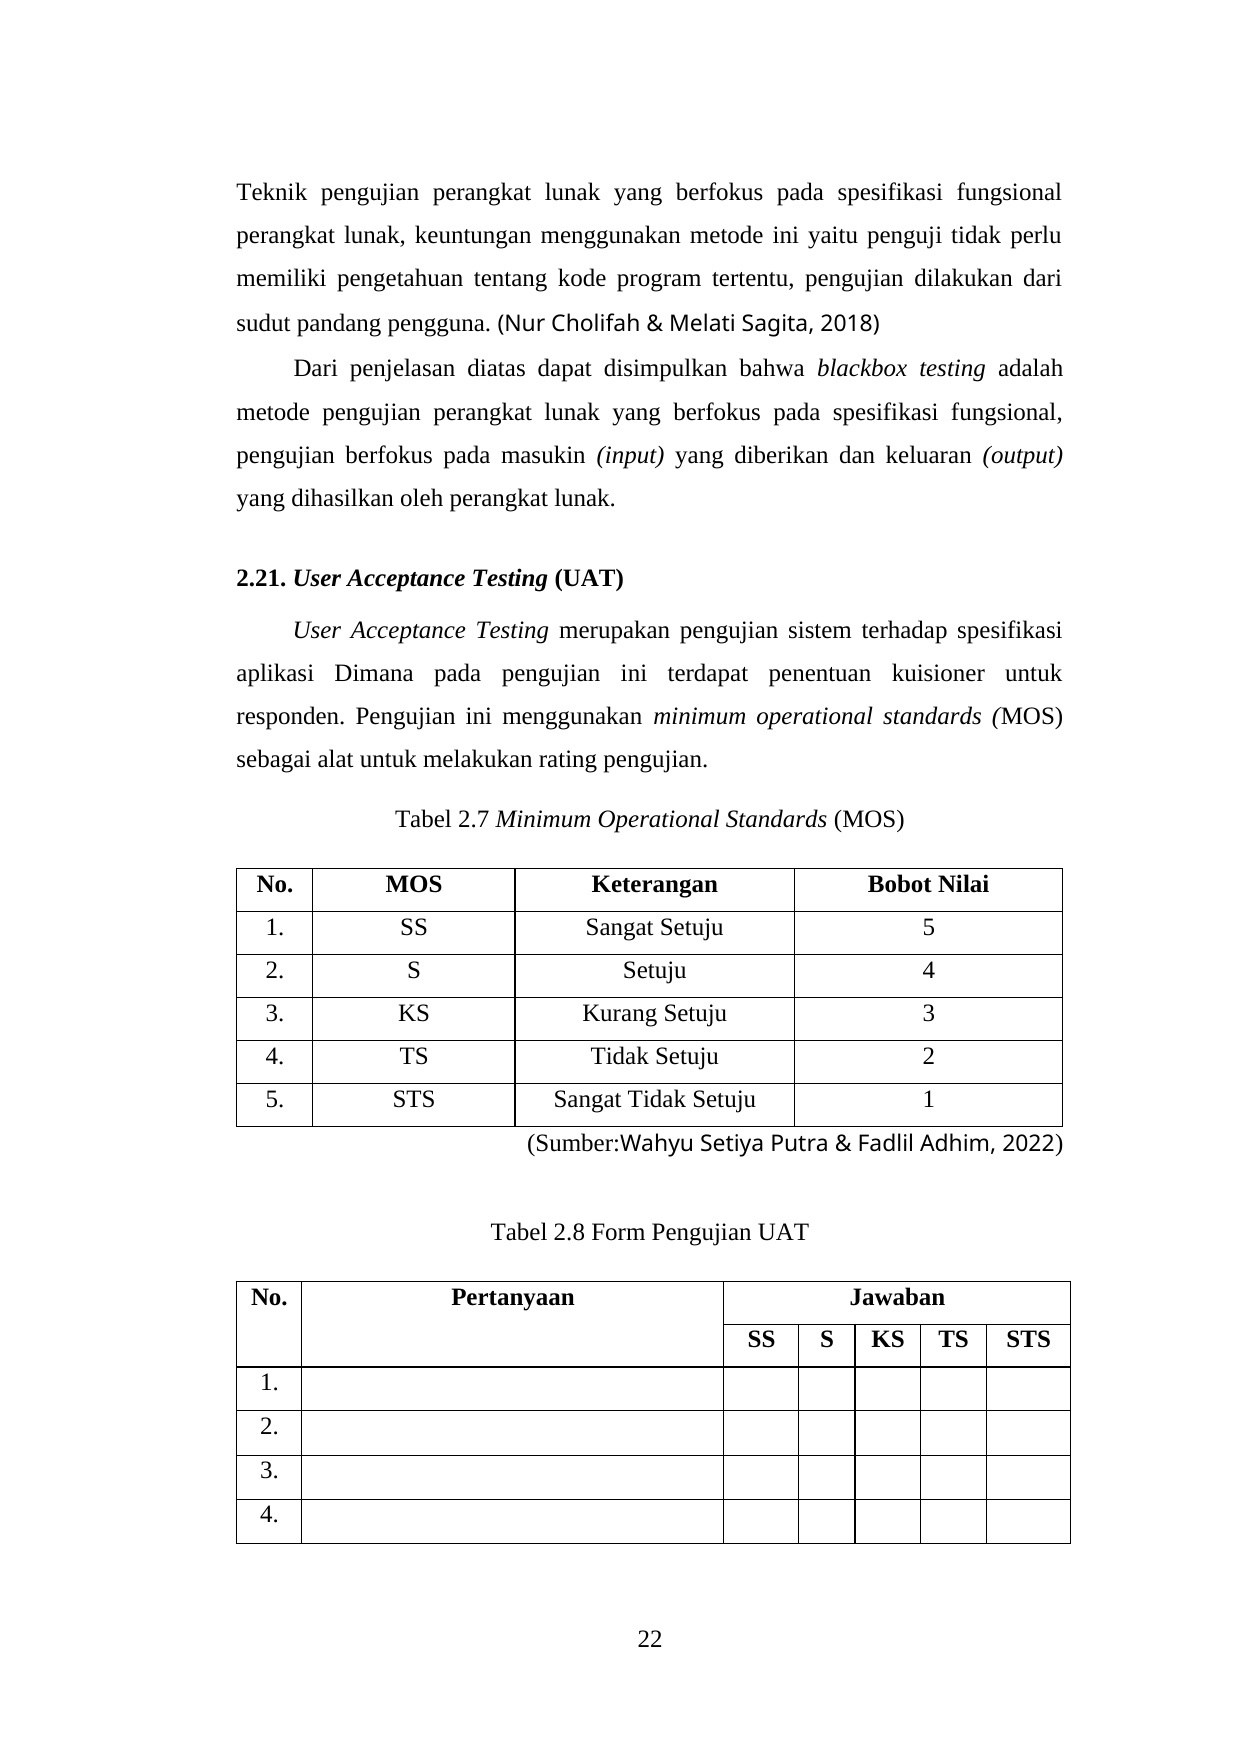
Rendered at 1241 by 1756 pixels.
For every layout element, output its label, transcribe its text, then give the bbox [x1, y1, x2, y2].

table_cell 2. [237, 1411, 301, 1454]
table_cell 5 [795, 912, 1062, 954]
table_cell 3. [237, 1456, 301, 1498]
table_cell [302, 1368, 723, 1410]
table_header Bobot Nilai [795, 869, 1062, 911]
table_cell [856, 1500, 920, 1543]
table_cell 4. [237, 1500, 301, 1543]
table_cell [921, 1411, 986, 1454]
table_cell [302, 1411, 723, 1454]
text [236, 177, 1063, 338]
table_cell Setuju [516, 955, 794, 997]
table_cell Kurang Setuju [516, 998, 794, 1040]
table_cell STS [313, 1084, 514, 1126]
text (Sumber:) [236, 1127, 1063, 1158]
table_cell Sangat Tidak Setuju [516, 1084, 794, 1126]
table_cell [987, 1500, 1070, 1543]
table_cell 1. [237, 1368, 301, 1410]
table_cell TS [921, 1325, 986, 1366]
table_cell [799, 1500, 854, 1543]
table_cell TS [313, 1041, 514, 1083]
table_cell 2 [795, 1041, 1062, 1083]
table_header No. [237, 869, 312, 911]
table_cell [799, 1368, 854, 1410]
table_cell 3. [237, 998, 312, 1040]
table_cell Sangat Setuju [516, 912, 794, 954]
table_cell [921, 1500, 986, 1543]
table_cell [724, 1456, 798, 1498]
table_cell KS [856, 1325, 920, 1366]
table_cell Tidak Setuju [516, 1041, 794, 1083]
table_cell 1. [237, 912, 312, 954]
text Tabel 2.8 Form Pengujian UAT [236, 1217, 1063, 1245]
table_cell 5. [237, 1084, 312, 1126]
table_header Keterangan [516, 869, 794, 911]
subtitle User Acceptance Testing (UAT) [236, 563, 1063, 592]
table_cell [921, 1456, 986, 1498]
text User Acceptance Testing merupakan pengujian sistem terhadap spesifikasi aplikasi Dimana pada pengujian ini terdapat penentuan kuisioner untuk responden. Pengujian ini menggunakan minimum operational standards (MOS) sebagai alat untuk melakukan rating pengujian. [236, 615, 1063, 773]
table_cell 3 [795, 998, 1062, 1040]
table_cell [724, 1411, 798, 1454]
table_header No. [237, 1282, 301, 1366]
table_cell [799, 1456, 854, 1498]
table_cell [724, 1500, 798, 1543]
table_cell [987, 1456, 1070, 1498]
table_cell [302, 1456, 723, 1498]
table_cell [987, 1368, 1070, 1410]
text Tabel 2.7 Minimum Operational Standards (MOS) [236, 804, 1063, 833]
table_cell STS [987, 1325, 1070, 1366]
table_cell S [313, 955, 514, 997]
table_cell S [799, 1325, 854, 1366]
table_cell [799, 1411, 854, 1454]
table_cell SS [313, 912, 514, 954]
table_cell SS [724, 1325, 798, 1366]
table_cell [856, 1456, 920, 1498]
text Dari penjelasan diatas dapat disimpulkan bahwa blackbox testing adalah metode pengujian perangkat lunak yang berfokus pada spesifikasi fungsional, pengujian berfokus pada masukin (input) yang diberikan dan keluaran (output) yang dihasilkan oleh perangkat lunak. [236, 353, 1063, 512]
table_cell [856, 1411, 920, 1454]
table_cell [987, 1411, 1070, 1454]
table_header Jawaban [724, 1282, 1070, 1323]
table_cell [302, 1500, 723, 1543]
table_cell 2. [237, 955, 312, 997]
table_header MOS [313, 869, 514, 911]
table_cell [921, 1368, 986, 1410]
table_cell 1 [795, 1084, 1062, 1126]
table_cell 4. [237, 1041, 312, 1083]
table_header Pertanyaan [302, 1282, 723, 1366]
table_cell [724, 1368, 798, 1410]
table_cell 4 [795, 955, 1062, 997]
table_cell KS [313, 998, 514, 1040]
table_cell [856, 1368, 920, 1410]
